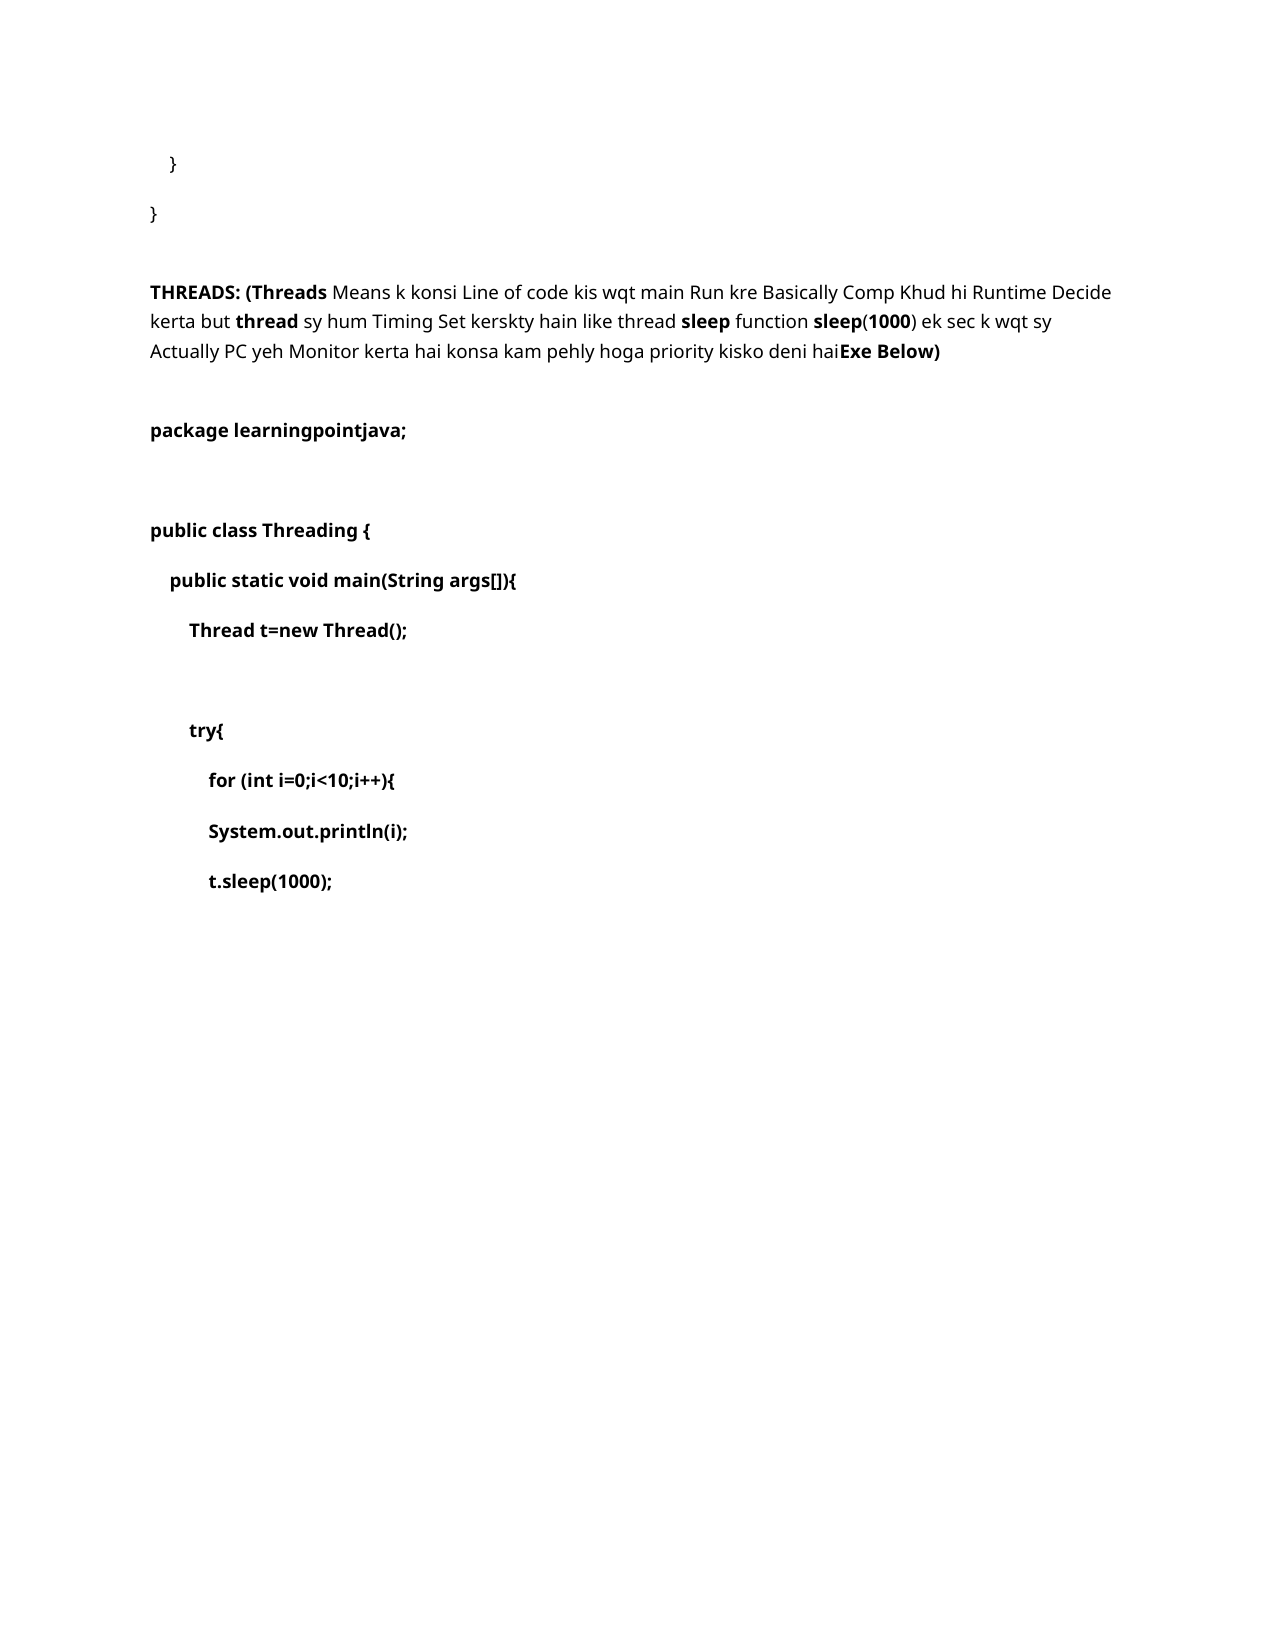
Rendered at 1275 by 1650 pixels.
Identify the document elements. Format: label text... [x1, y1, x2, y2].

text } [150, 200, 1125, 255]
text for (int i=0;i<10;i++){ [150, 768, 1125, 793]
text THREADS: (Threads Means k konsi Line of code kis wqt main Run kre Basically Comp Khud hi Runtime Decide kerta but thread sy hum Timing Set kerskty hain like thread sleep function sleep(1000) ek sec k wqt sy Actually PC yeh Monitor kerta hai konsa kam pehly hoga priority kisko deni haiExe Below) [150, 279, 1125, 393]
text public class Threading { [150, 517, 1125, 543]
text } [150, 150, 1125, 176]
text public static void main(String args[]){ [150, 567, 1125, 593]
text Thread t=new Thread(); [150, 618, 1125, 643]
text package learningpointjava; [150, 417, 1125, 443]
text t.sleep(1000); [150, 868, 1125, 893]
text System.out.println(i); [150, 818, 1125, 843]
text try{ [150, 718, 1125, 743]
